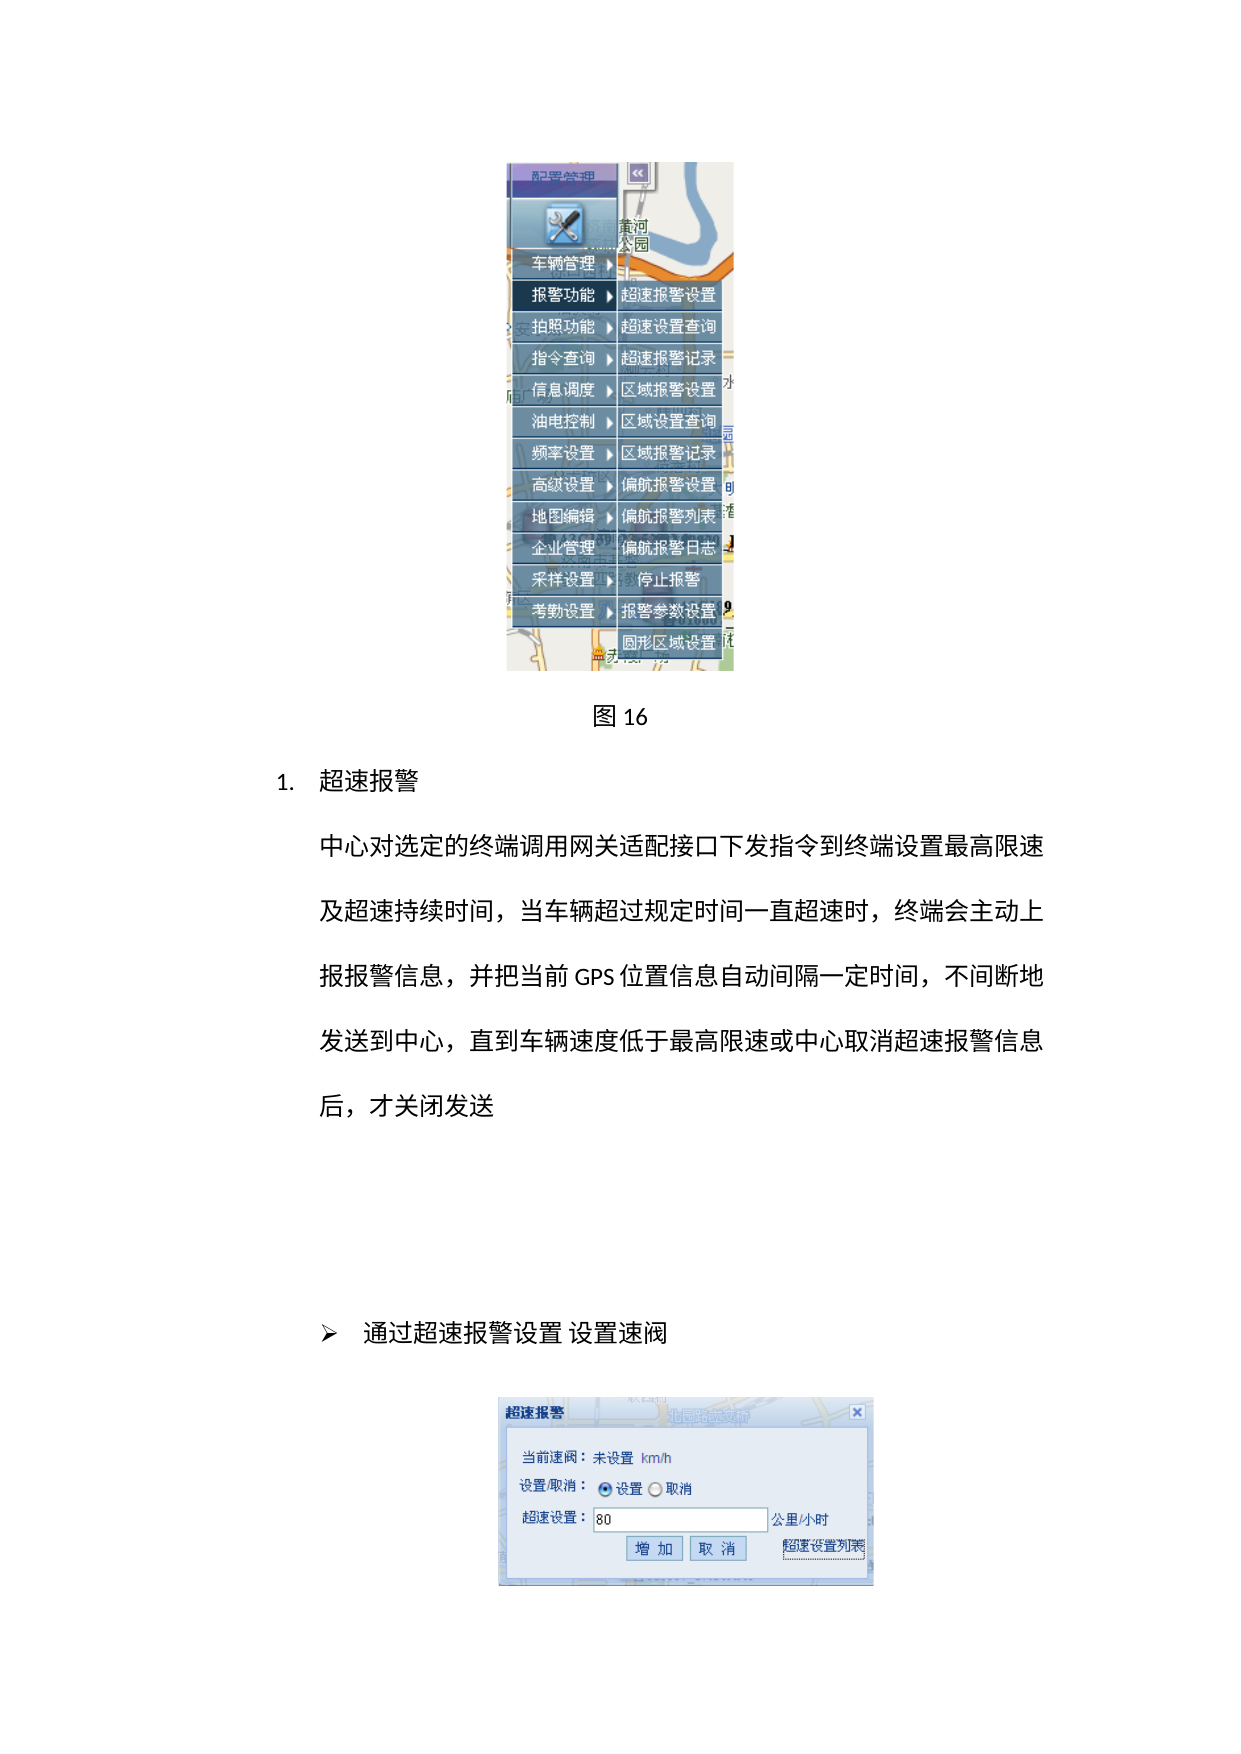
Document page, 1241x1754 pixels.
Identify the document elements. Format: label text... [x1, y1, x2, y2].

text 图16 [187, 682, 1053, 747]
picture [506, 162, 734, 671]
picture [498, 1397, 874, 1586]
list 通过超速报警设置 设置速阀 [319, 1299, 1053, 1364]
list 超速报警 [276, 747, 1053, 812]
list 中心对选定的终端调用网关适配接口下发指令到终端设置最高限速及超速持续时间，当车辆超过规定时间一直超速时，终端会主动上报报警信息，并把当前GPS位置信息自动间隔一定时间，不间断地发送到中心，直到车辆速度低于最高限速或中心取消超速报警信息后，才关闭发送 [319, 812, 1053, 1137]
